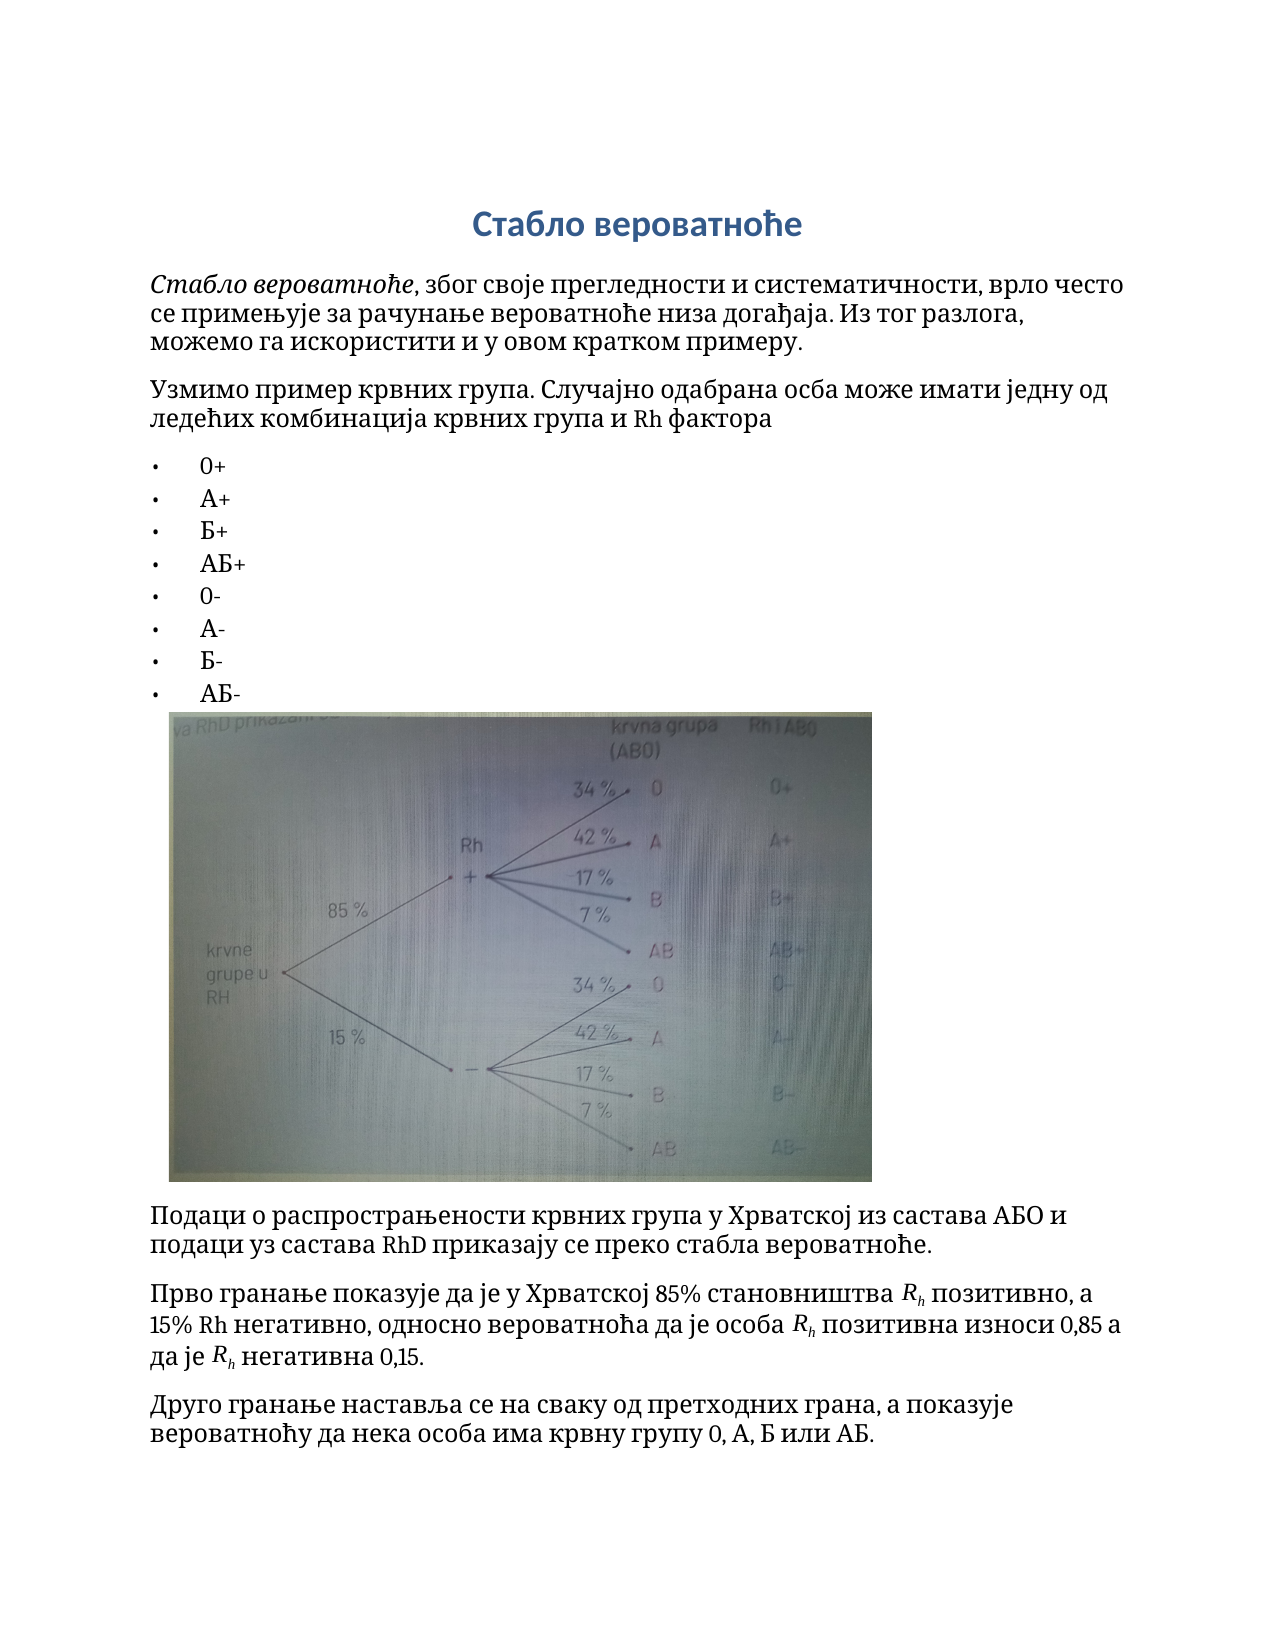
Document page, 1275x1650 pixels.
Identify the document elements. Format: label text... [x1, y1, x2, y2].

text Подаци о распрострањености крвних група у Хрватској из састава АБО и подаци уз састава RhD приказају се преко стабла вероватноће. [150, 1202, 1125, 1260]
text Узмимо пример крвних група. Случајно одабрана осба може имати једну од ледећих комбинација крвних група и Rh фактора [150, 376, 1125, 433]
list Б- [150, 647, 1125, 676]
list Б+ [150, 517, 1125, 546]
list 0- [150, 582, 1125, 611]
list А+ [150, 484, 1125, 513]
list АБ+ [150, 549, 1125, 578]
list А- [150, 614, 1125, 643]
title Стабло вероватноће [150, 200, 1125, 246]
picture [168, 712, 872, 1182]
list АБ- [150, 679, 1125, 708]
text Друго гранање наставља се на сваку од претходних грана, а показује вероватноћу да нека особа има крвну групу 0, А, Б или АБ. [150, 1391, 1125, 1449]
text Прво гранање показује да је у Хрватској 85% становништва позитивно, а 15% Rh негативно, односно вероватноћа да је особа позитивна износи 0,85 а да је негативна 0,15. [150, 1278, 1125, 1372]
text Стабло вероватноће, због своје прегледности и систематичности, врло често се примењује за рачунање вероватноће низа догађаја. Из тог разлога, можемо га искористити и у овом кратком примеру. [150, 271, 1125, 357]
list 0+ [150, 452, 1125, 481]
